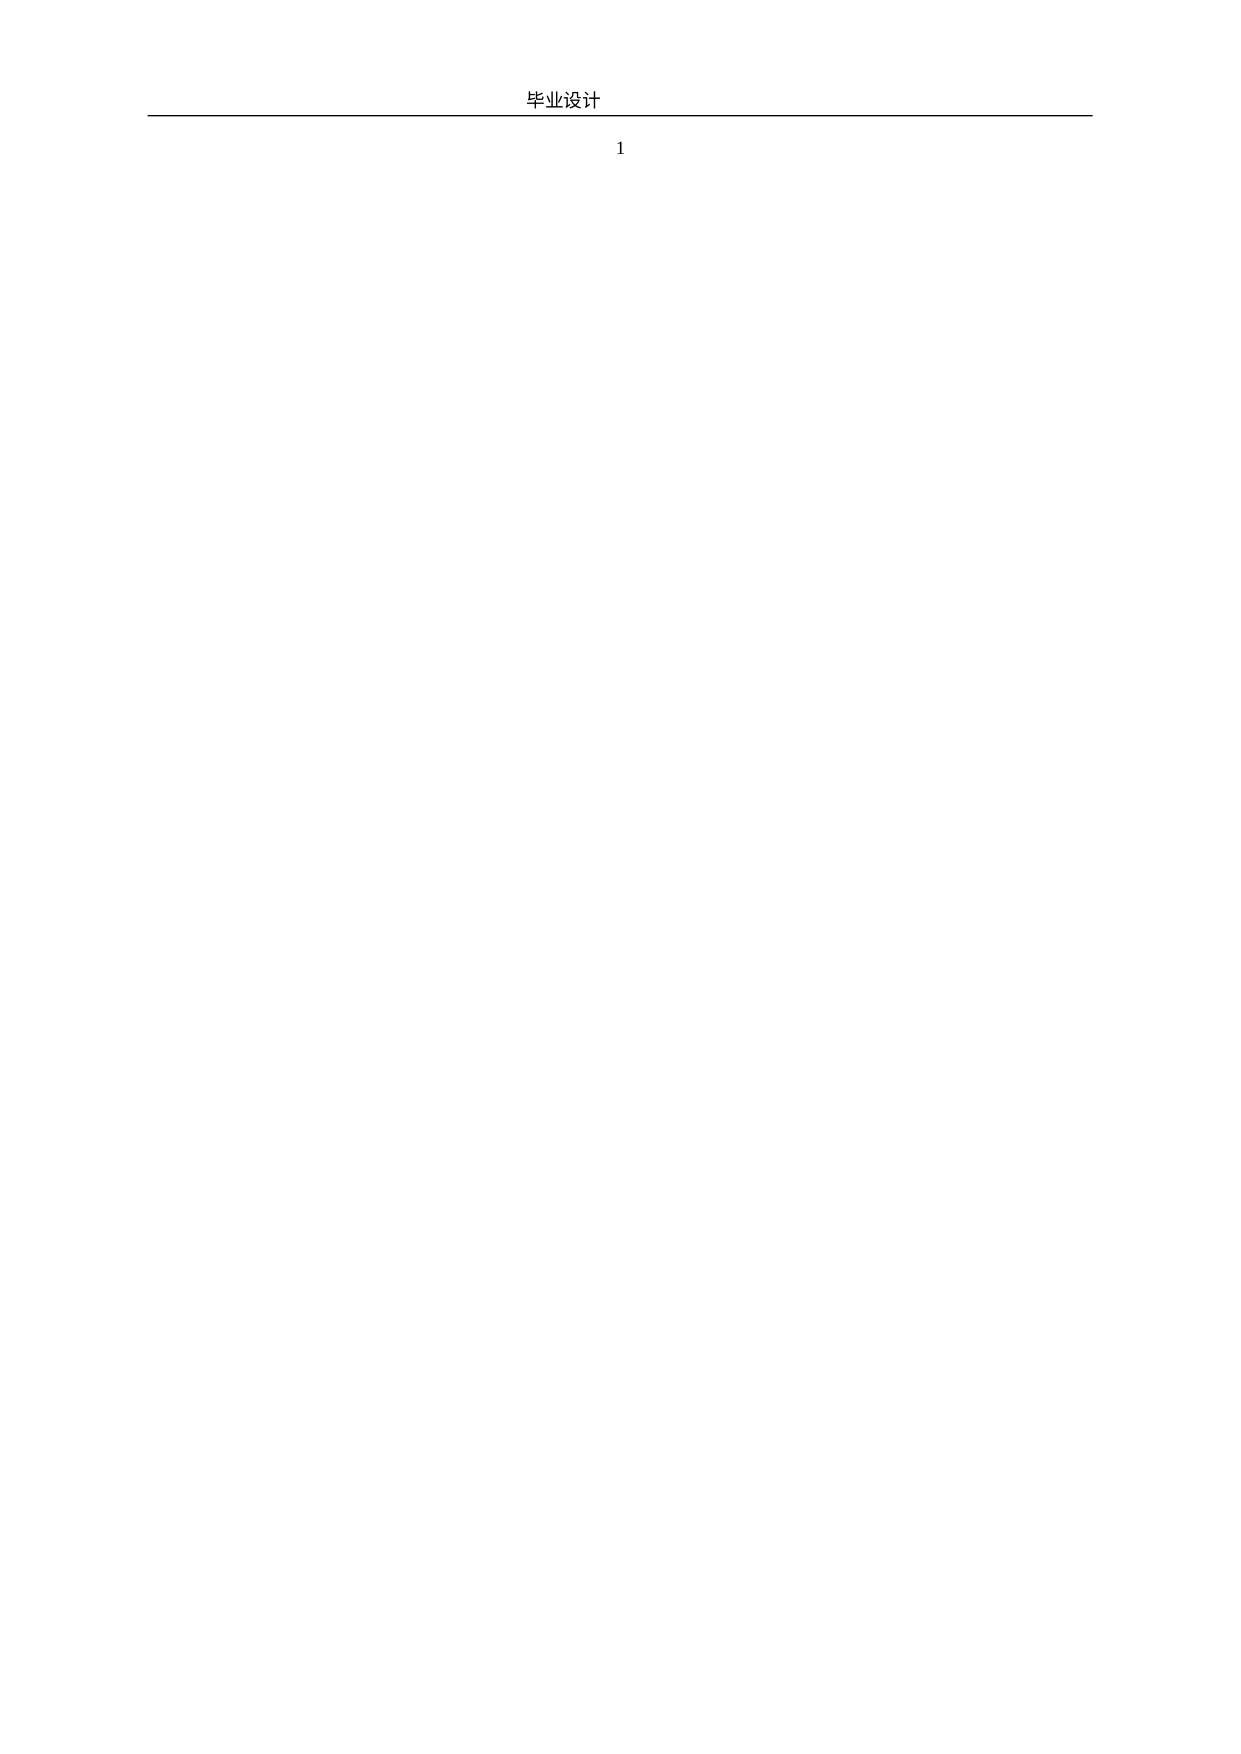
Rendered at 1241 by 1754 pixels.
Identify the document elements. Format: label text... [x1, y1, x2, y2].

text 1 [135, 139, 1105, 159]
